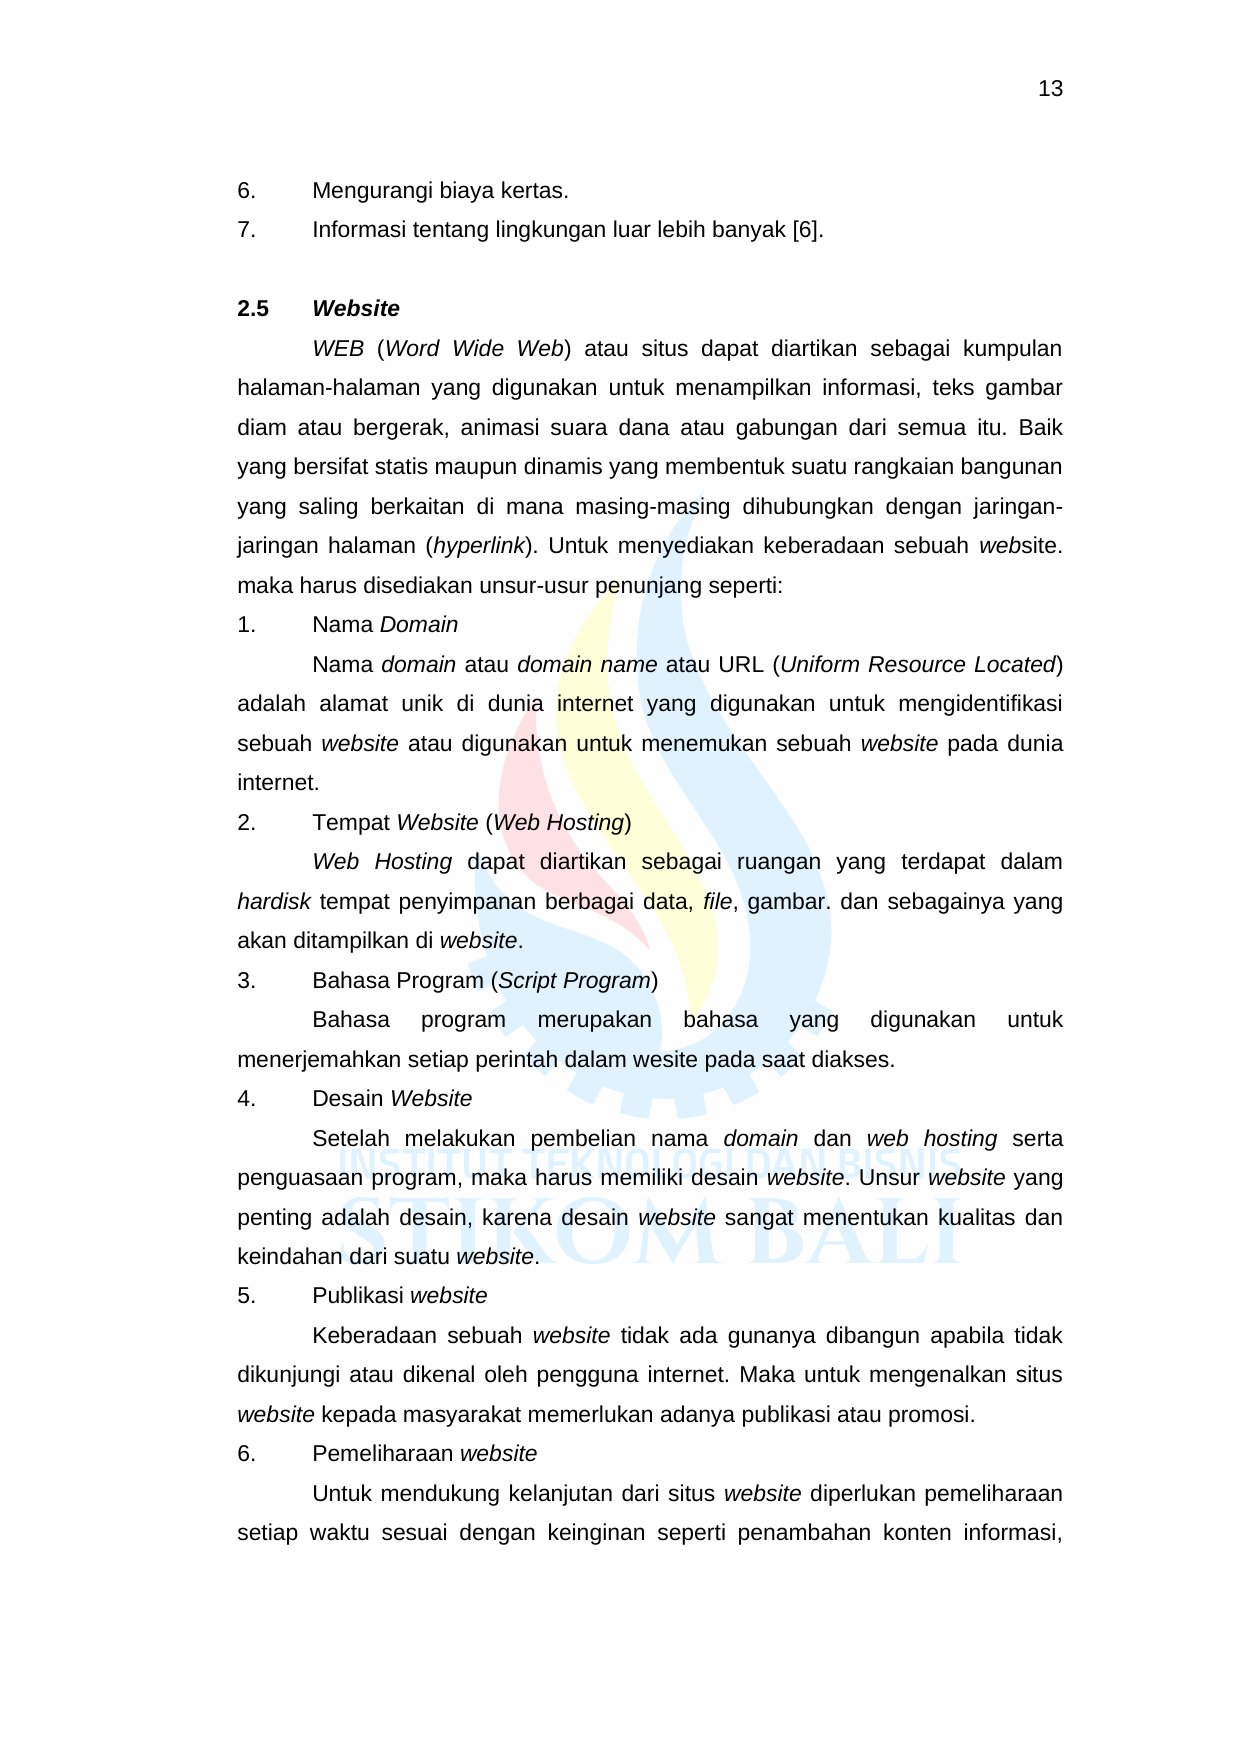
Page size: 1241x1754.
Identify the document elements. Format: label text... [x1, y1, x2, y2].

text Nama domain atau domain name atau URL (Uniform Resource Located) adalah alamat unik di dunia internet yang digunakan untuk mengidentifikasi sebuah website atau digunakan untuk menemukan sebuah website pada dunia internet. [237, 651, 1063, 796]
list Desain Website [237, 1085, 1063, 1111]
list Nama Domain [237, 611, 1063, 638]
text Website [237, 295, 1063, 322]
text Web Hosting dapat diartikan sebagai ruangan yang terdapat dalam hardisk tempat penyimpanan berbagai data, file, gambar. dan sebagainya yang akan ditampilkan di website. [237, 848, 1063, 953]
text Setelah melakukan pembelian nama domain dan web hosting serta penguasaan program, maka harus memiliki desain website. Unsur website yang penting adalah desain, karena desain website sangat menentukan kualitas dan keindahan dari suatu website. [237, 1124, 1063, 1269]
list Pemeliharaan website [237, 1440, 1063, 1467]
list Bahasa Program (Script Program) [237, 967, 1063, 993]
text WEB (Word Wide Web) atau situs dapat diartikan sebagai kumpulan halaman-halaman yang digunakan untuk menampilkan informasi, teks gambar diam atau bergerak, animasi suara dana atau gabungan dari semua itu. Baik yang bersifat statis maupun dinamis yang membentuk suatu rangkaian bangunan yang saling berkaitan di mana masing-masing dihubungkan dengan jaringan-jaringan halaman (hyperlink). Untuk menyediakan keberadaan sebuah website. maka harus disediakan unsur-usur penunjang seperti: [237, 335, 1063, 598]
list Informasi tentang lingkungan luar lebih banyak . [237, 216, 1063, 243]
text Keberadaan sebuah website tidak ada gunanya dibangun apabila tidak dikunjungi atau dikenal oleh pengguna internet. Maka untuk mengenalkan situs website kepada masyarakat memerlukan adanya publikasi atau promosi. [237, 1322, 1063, 1427]
list Tempat Website (Web Hosting) [237, 809, 1063, 835]
list Publikasi website [237, 1282, 1063, 1309]
text Bahasa program merupakan bahasa yang digunakan untuk menerjemahkan setiap perintah dalam wesite pada saat diakses. [237, 1006, 1063, 1072]
list Mengurangi biaya kertas. [237, 177, 1063, 203]
